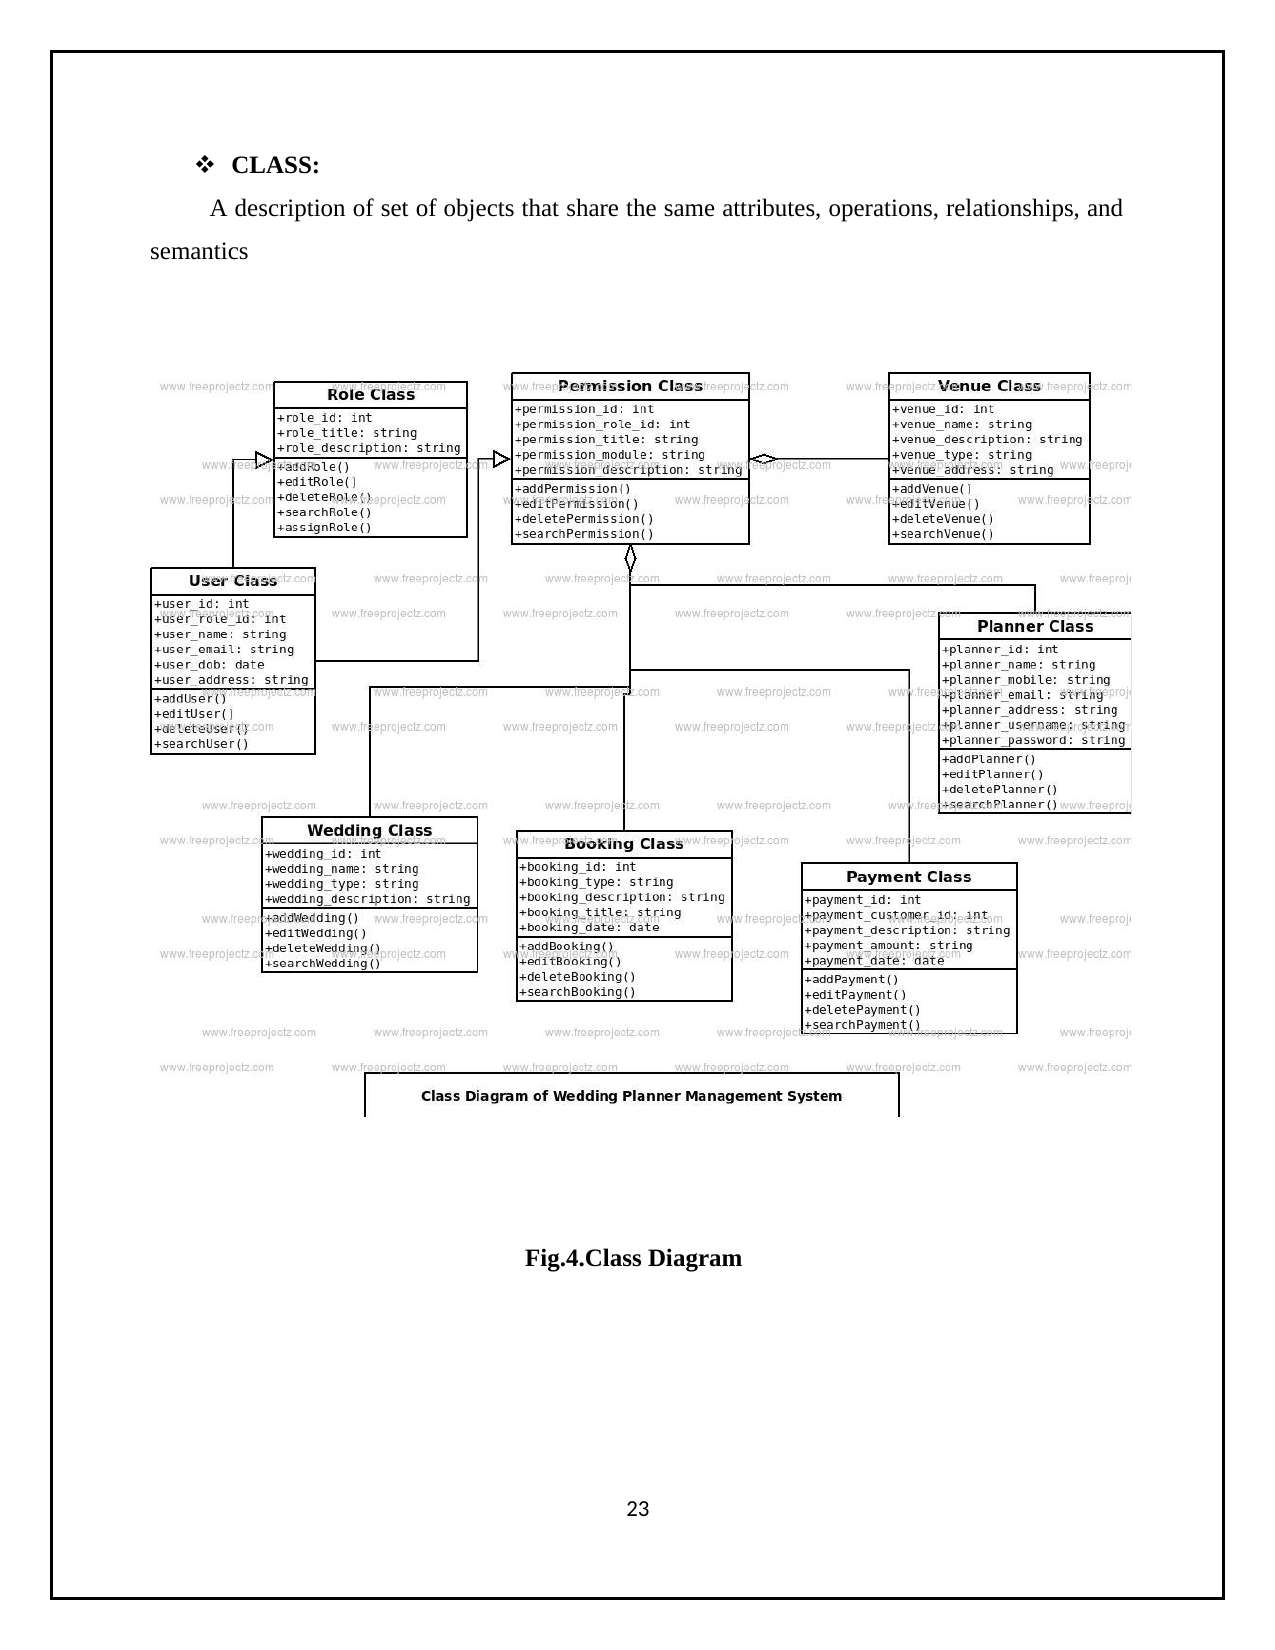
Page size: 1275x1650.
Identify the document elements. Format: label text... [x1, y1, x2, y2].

text Fig.4.Class Diagram [450, 1243, 1125, 1271]
list CLASS: [194, 150, 1125, 179]
text A description of set of objects that share the same attributes, operations, relationships, and semantics [150, 193, 1125, 265]
picture [150, 372, 1130, 1116]
